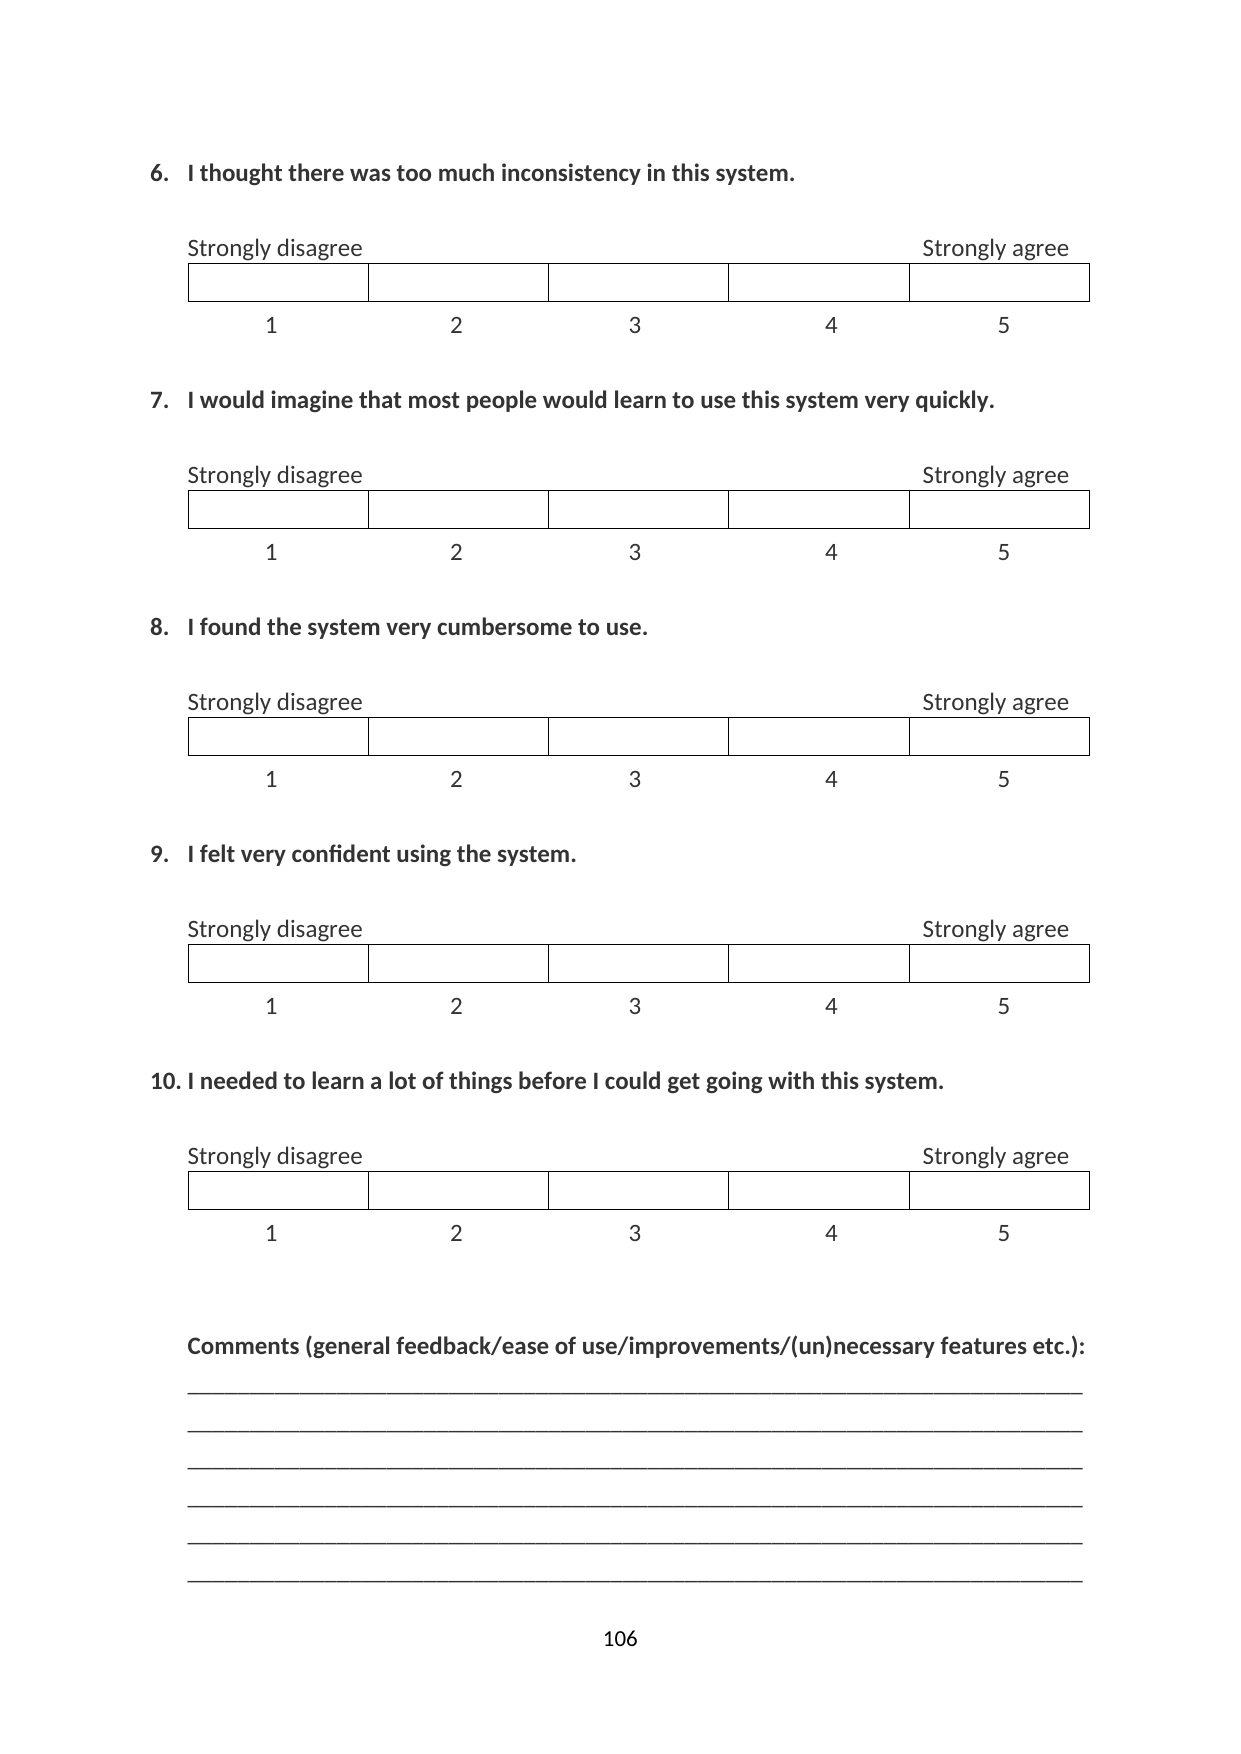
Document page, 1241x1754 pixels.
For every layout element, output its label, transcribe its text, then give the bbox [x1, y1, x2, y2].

text Strongly disagree Strongly agree [187, 225, 1090, 262]
table_header [549, 945, 728, 982]
table_header [549, 264, 728, 301]
table_header [369, 945, 548, 982]
table_header [729, 718, 909, 755]
table_header [189, 1172, 368, 1209]
table_header [910, 945, 1089, 982]
table_header [549, 718, 728, 755]
list I would imagine that most people would learn to use this system very quickly. [150, 377, 1090, 414]
table_header [189, 945, 368, 982]
table_header [189, 718, 368, 755]
text Strongly disagree Strongly agree [187, 1133, 1090, 1171]
text Strongly disagree Strongly agree [187, 679, 1090, 717]
table_header [189, 264, 368, 301]
table_header [910, 718, 1089, 755]
table_header [189, 491, 368, 528]
list I felt very confident using the system. [150, 831, 1090, 869]
text 1 2 3 4 5 [187, 983, 1090, 1021]
table_header [910, 1172, 1089, 1209]
table_header [910, 264, 1089, 301]
text 1 2 3 4 5 [187, 756, 1090, 794]
table_header [729, 945, 909, 982]
table_header [369, 1172, 548, 1209]
table_header [549, 1172, 728, 1209]
list I needed to learn a lot of things before I could get going with this system. [150, 1058, 1090, 1096]
table_header [369, 491, 548, 528]
table_header [729, 264, 909, 301]
list I found the system very cumbersome to use. [150, 604, 1090, 642]
text Comments (general feedback/ease of use/improvements/(un)necessary features etc.): [187, 1323, 1090, 1360]
text 1 2 3 4 5 [187, 302, 1090, 339]
text 1 2 3 4 5 [187, 529, 1090, 567]
text ________________________________________________________________________________________________________________________________________________________________________________________________________________________________________________________________________________________________________________________________________________________________________________________________________________________________________________ [187, 1360, 1090, 1585]
list I thought there was too much inconsistency in this system. [150, 150, 1090, 187]
text Strongly disagree Strongly agree [187, 906, 1090, 944]
text Strongly disagree Strongly agree [187, 452, 1090, 489]
table_header [549, 491, 728, 528]
table_header [729, 491, 909, 528]
table_header [369, 718, 548, 755]
table_header [729, 1172, 909, 1209]
text 1 2 3 4 5 [187, 1210, 1090, 1248]
table_header [910, 491, 1089, 528]
table_header [369, 264, 548, 301]
